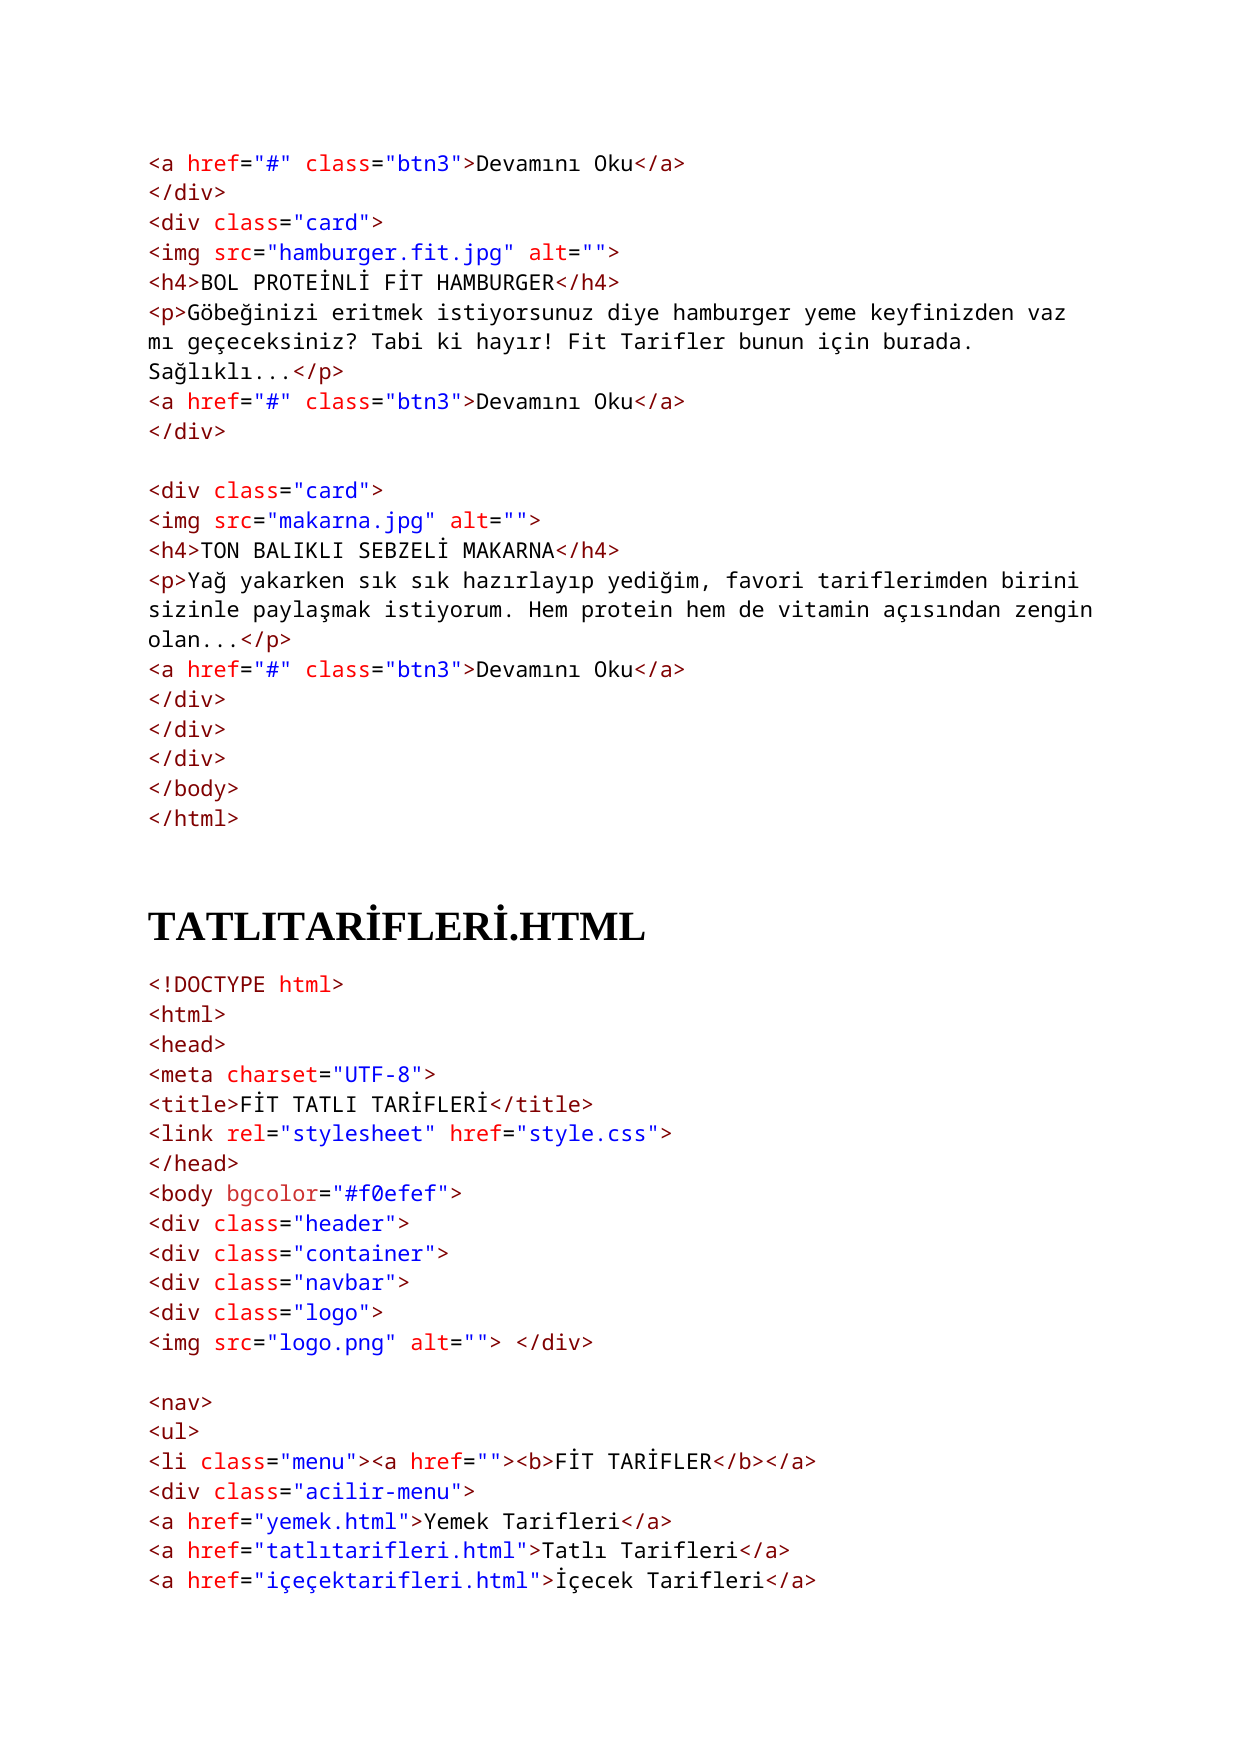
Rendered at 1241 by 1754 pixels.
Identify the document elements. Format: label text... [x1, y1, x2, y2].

text <a href="#" class="btn3">Devamını Oku</a> [148, 654, 1093, 684]
text </div> [148, 743, 1093, 773]
text <head> [148, 1029, 1093, 1059]
text <img src="logo.png" alt=""> </div> [148, 1327, 1093, 1357]
text <html> [148, 999, 1093, 1029]
text <div class="card"> [148, 475, 1093, 505]
text <h4>BOL PROTEİNLİ FİT HAMBURGER</h4> [148, 267, 1093, 297]
text </html> [148, 803, 1093, 833]
text <a href="yemek.html">Yemek Tarifleri</a> [148, 1506, 1093, 1536]
text </div> [148, 684, 1093, 714]
text <meta charset="UTF-8"> [148, 1059, 1093, 1089]
text <div class="logo"> [148, 1297, 1093, 1327]
text <div class="card"> [148, 207, 1093, 237]
text </div> [148, 416, 1093, 446]
text </div> [148, 714, 1093, 743]
text <a href="içeçektarifleri.html">İçecek Tarifleri</a> [148, 1565, 1093, 1595]
text <ul> [148, 1416, 1093, 1446]
text <p>Göbeğinizi eritmek istiyorsunuz diye hamburger yeme keyfinizden vaz mı geçeceksiniz? Tabi ki hayır! Fit Tarifler bunun için burada. Sağlıklı...</p> [148, 297, 1093, 386]
text <!DOCTYPE html> [148, 969, 1093, 999]
text <div class="header"> [148, 1208, 1093, 1238]
text <img src="hamburger.fit.jpg" alt=""> [148, 237, 1093, 267]
text <p>Yağ yakarken sık sık hazırlayıp yediğim, favori tariflerimden birini sizinle paylaşmak istiyorum. Hem protein hem de vitamin açısından zengin olan...</p> [148, 565, 1093, 654]
text <a href="tatlıtarifleri.html">Tatlı Tarifleri</a> [148, 1536, 1093, 1565]
text <div class="acilir-menu"> [148, 1476, 1093, 1506]
text <li class="menu"><a href=""><b>FİT TARİFLER</b></a> [148, 1446, 1093, 1476]
text <title>FİT TATLI TARİFLERİ</title> [148, 1089, 1093, 1118]
text <body bgcolor="#f0efef"> [148, 1178, 1093, 1208]
text </head> [148, 1148, 1093, 1178]
text <link rel="stylesheet" href="style.css"> [148, 1118, 1093, 1148]
text <a href="#" class="btn3">Devamını Oku</a> [148, 148, 1093, 177]
text <img src="makarna.jpg" alt=""> [148, 505, 1093, 535]
text <div class="navbar"> [148, 1267, 1093, 1297]
text <h4>TON BALIKLI SEBZELİ MAKARNA</h4> [148, 535, 1093, 565]
text <div class="container"> [148, 1238, 1093, 1267]
text TATLITARİFLERİ.HTML [148, 901, 1093, 949]
text </body> [148, 773, 1093, 803]
text <nav> [148, 1387, 1093, 1416]
text <a href="#" class="btn3">Devamını Oku</a> [148, 386, 1093, 416]
text </div> [148, 177, 1093, 207]
